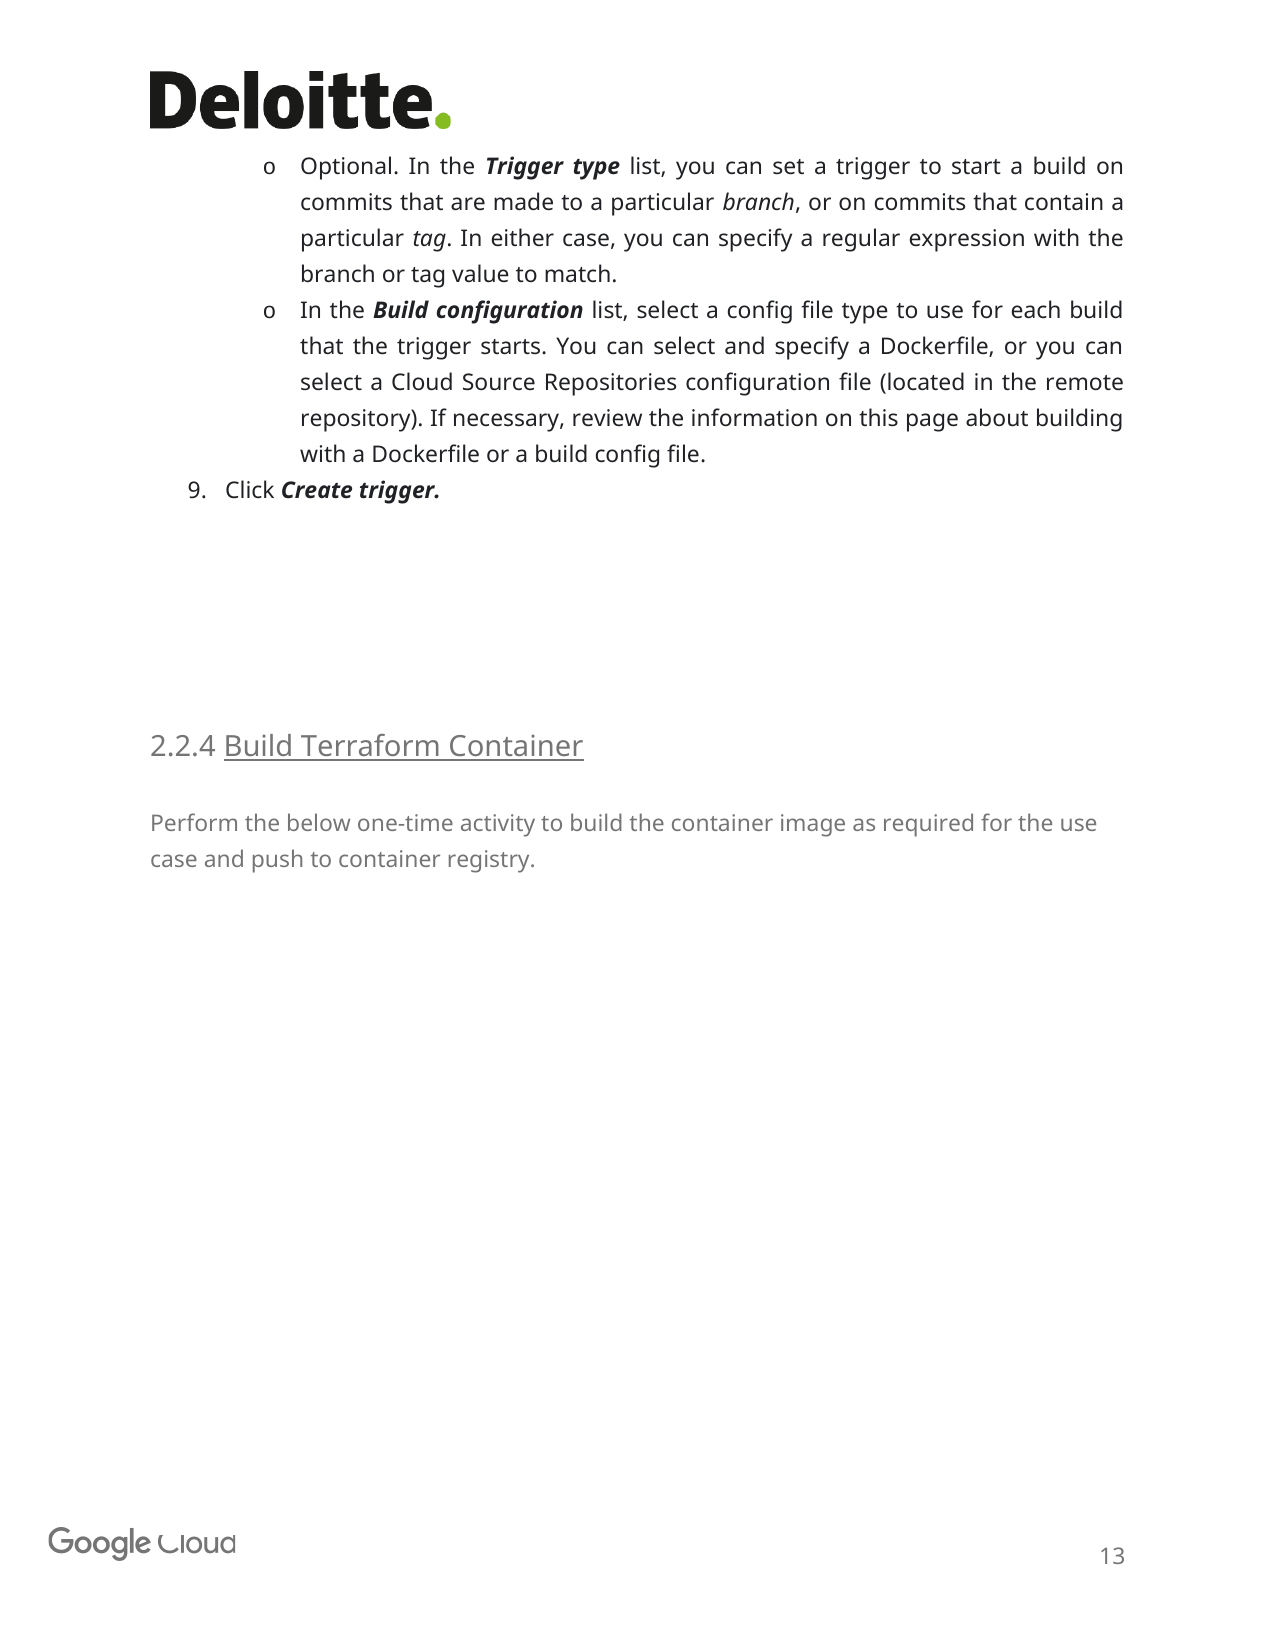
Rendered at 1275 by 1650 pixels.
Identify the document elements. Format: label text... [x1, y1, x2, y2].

text Perform the below one-time activity to build the container image as required for the use case and push to container registry. [150, 807, 1125, 874]
picture [48, 1527, 236, 1561]
list In the Build configuration list, select a config file type to use for each build that the trigger starts. You can select and specify a Dockerfile, or you can select a Cloud Source Repositories configuration file (located in the remote repository). If necessary, review the information on this page about building with a Dockerfile or a build config file. [262, 294, 1125, 469]
subtitle 2.2.4 Build Terraform Container [150, 725, 1125, 765]
list Optional. In the Trigger type list, you can set a trigger to start a build on commits that are made to a particular branch, or on commits that contain a particular tag. In either case, you can specify a regular expression with the branch or tag value to match. [262, 150, 1125, 289]
picture [150, 71, 451, 129]
list Click Create trigger. [187, 474, 1125, 505]
